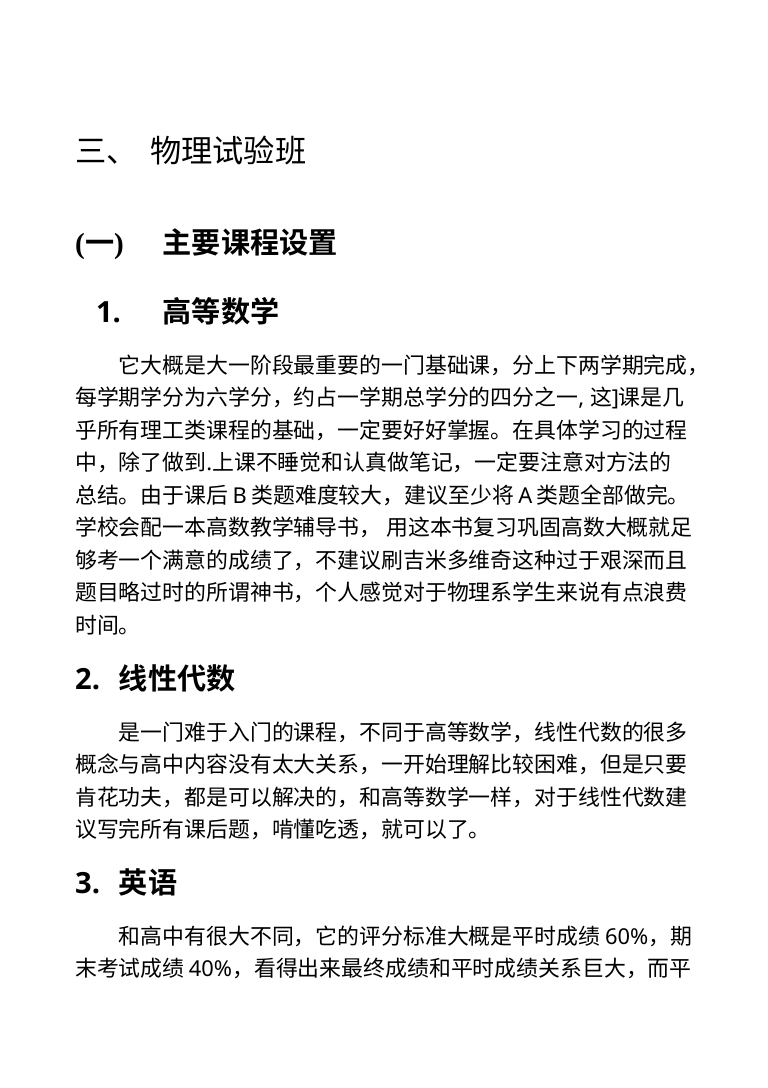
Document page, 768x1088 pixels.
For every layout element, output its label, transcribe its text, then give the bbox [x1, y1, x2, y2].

list 高等数学 [75, 277, 671, 342]
text 线性代数 [75, 644, 693, 709]
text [75, 918, 693, 983]
text 是一门难于入门的课程，不同于高等数学，线性代数的很多概念与高中内容没有太大关系，一开始理解比较困难，但是只要肯花功夫，都是可以解决的，和高等数学一样，对于线性代数建议写完所有课后题，啃懂吃透，就可以了。 [75, 714, 693, 844]
list 物理试验班 [75, 116, 693, 181]
text 英语 [75, 848, 693, 913]
list 主要课程设置 [75, 208, 693, 273]
text 它大概是大一阶段最重要的一门基础课，分上下两学期完成，每学期学分为六学分，约占一学期总学分的四分之一, 这]课是几乎所有理工类课程的基础，一定要好好掌握。在具体学习的过程中，除了做到.上课不睡觉和认真做笔记，一定要注意对方法的总结。由于课后B类题难度较大，建议至少将A类题全部做完。学校会配一本高数教学辅导书， 用这本书复习巩固高数大概就足够考一个满意的成绩了，不建议刷吉米多维奇这种过于艰深而且题目略过时的所谓神书，个人感觉对于物理系学生来说有点浪费时间。 [75, 347, 693, 640]
